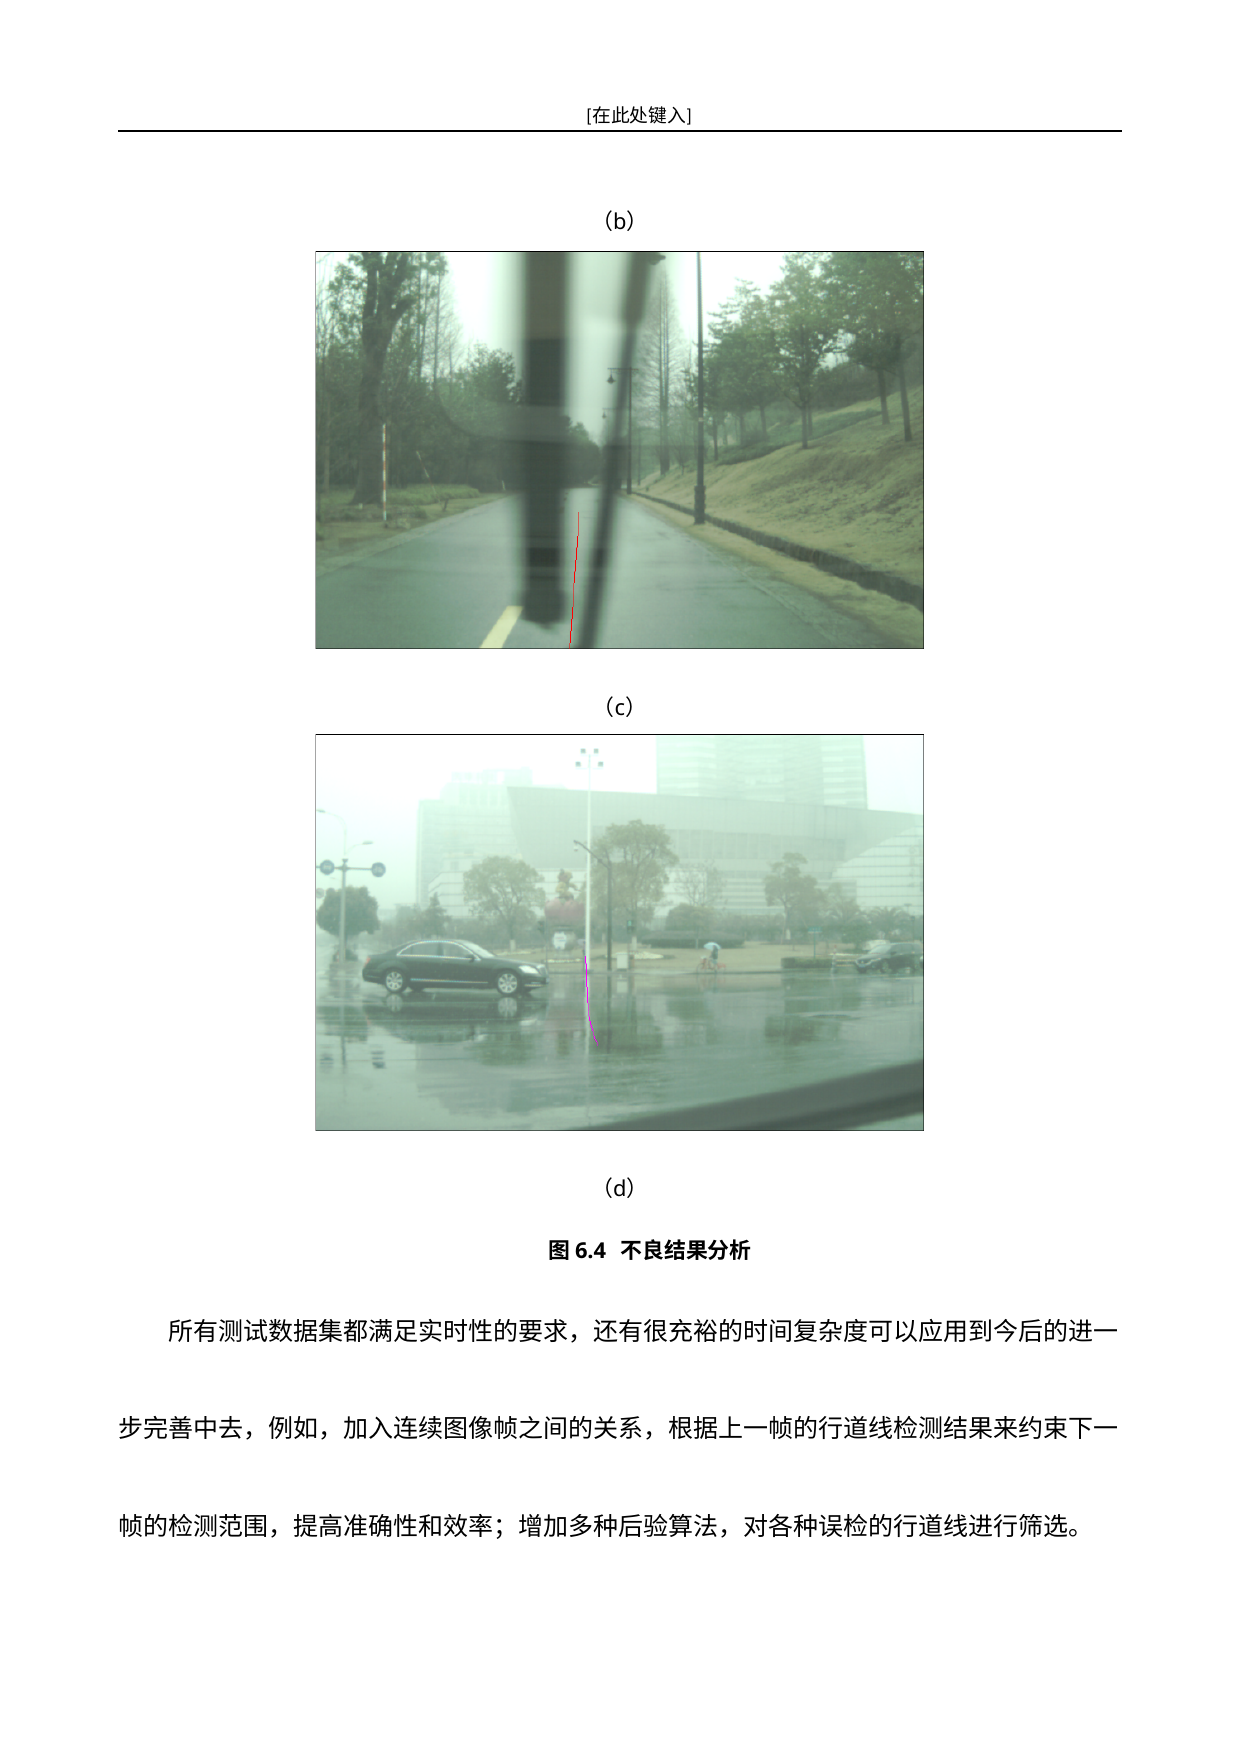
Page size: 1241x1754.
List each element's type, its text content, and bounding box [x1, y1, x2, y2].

table_header （a） （b） （c） [118, 204, 1121, 734]
text 不良结果分析 [177, 1232, 1122, 1265]
table_cell （d） [118, 734, 1121, 1216]
picture [315, 251, 924, 649]
text 所有测试数据集都满足实时性的要求，还有很充裕的时间复杂度可以应用到今后的进一步完善中去，例如，加入连续图像帧之间的关系，根据上一帧的行道线检测结果来约束下一帧的检测范围，提高准确性和效率；增加多种后验算法，对各种误检的行道线进行筛选。 [118, 1297, 1122, 1557]
picture [315, 734, 924, 1131]
